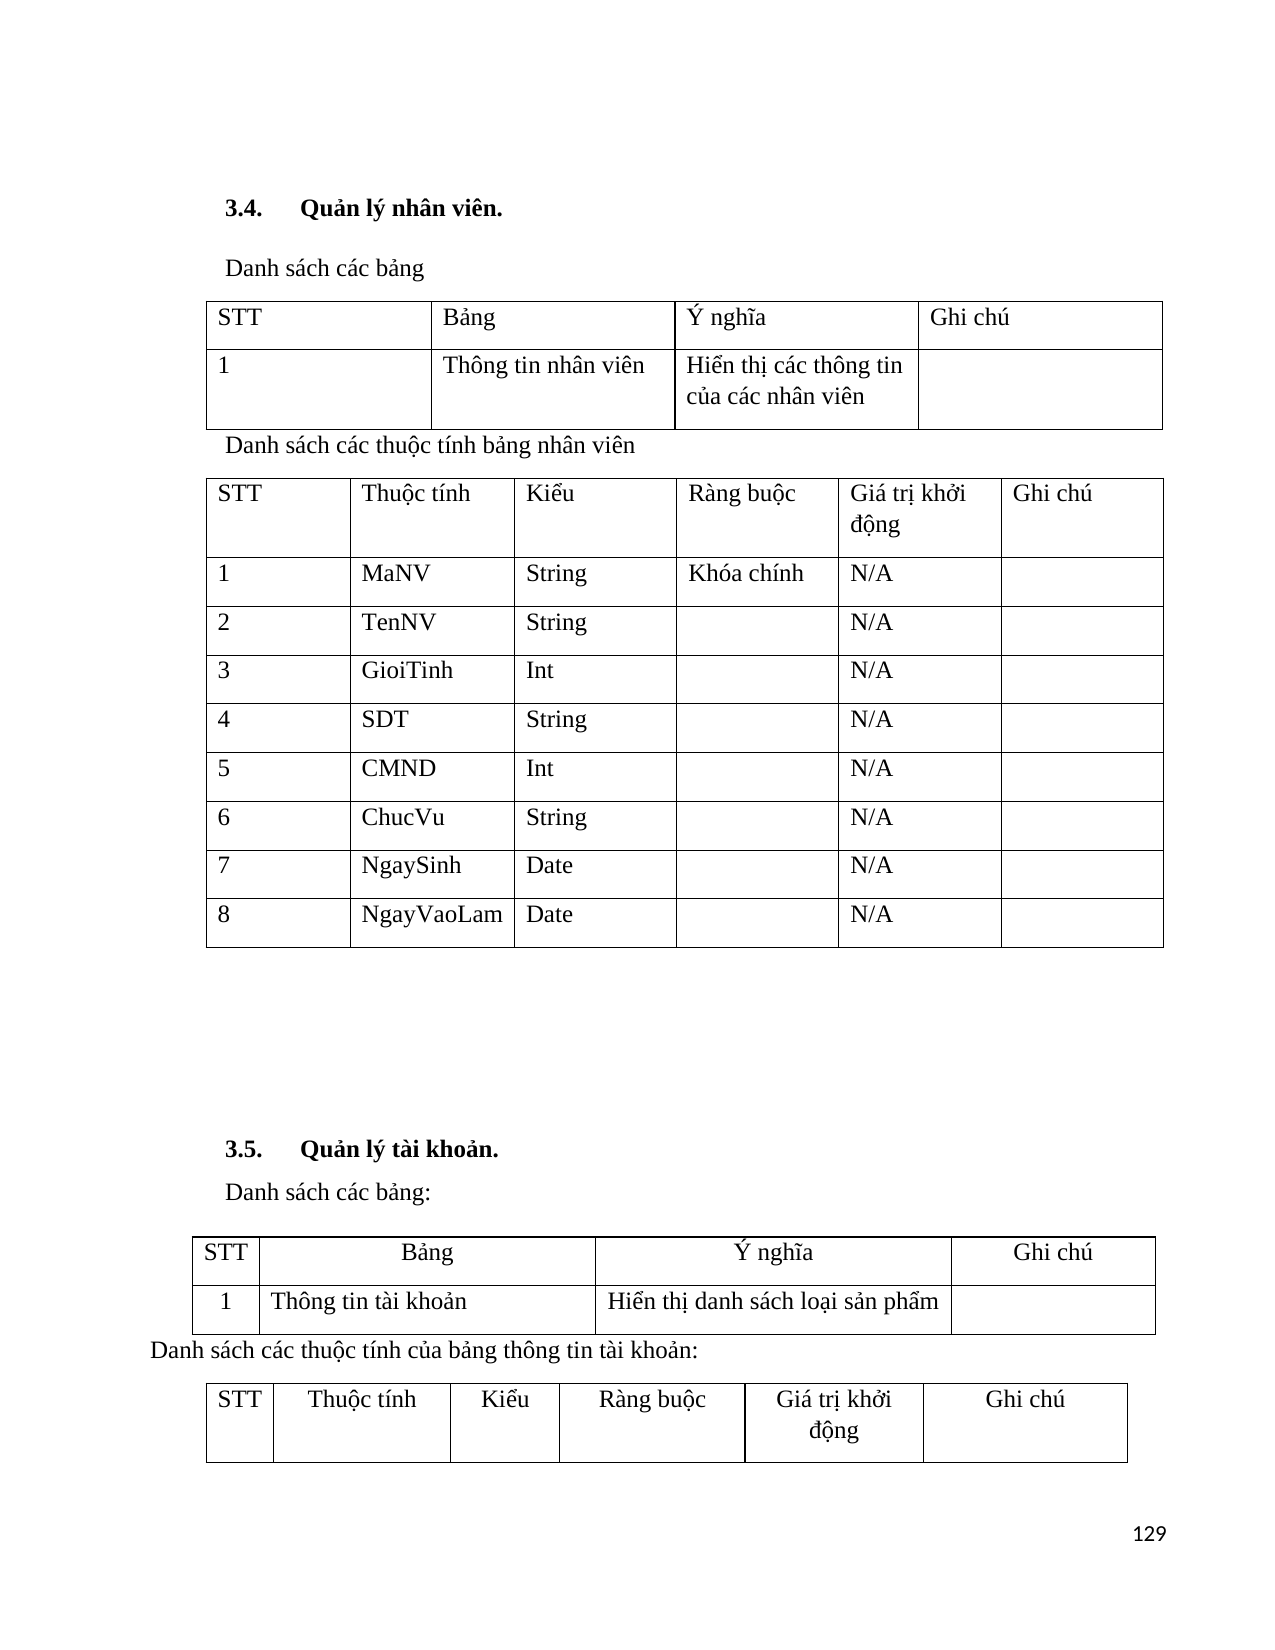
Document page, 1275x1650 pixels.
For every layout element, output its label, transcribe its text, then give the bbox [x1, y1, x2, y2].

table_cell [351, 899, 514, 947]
list Danh sách các thuộc tính của bảng thông tin tài khoản: [150, 1208, 1167, 1364]
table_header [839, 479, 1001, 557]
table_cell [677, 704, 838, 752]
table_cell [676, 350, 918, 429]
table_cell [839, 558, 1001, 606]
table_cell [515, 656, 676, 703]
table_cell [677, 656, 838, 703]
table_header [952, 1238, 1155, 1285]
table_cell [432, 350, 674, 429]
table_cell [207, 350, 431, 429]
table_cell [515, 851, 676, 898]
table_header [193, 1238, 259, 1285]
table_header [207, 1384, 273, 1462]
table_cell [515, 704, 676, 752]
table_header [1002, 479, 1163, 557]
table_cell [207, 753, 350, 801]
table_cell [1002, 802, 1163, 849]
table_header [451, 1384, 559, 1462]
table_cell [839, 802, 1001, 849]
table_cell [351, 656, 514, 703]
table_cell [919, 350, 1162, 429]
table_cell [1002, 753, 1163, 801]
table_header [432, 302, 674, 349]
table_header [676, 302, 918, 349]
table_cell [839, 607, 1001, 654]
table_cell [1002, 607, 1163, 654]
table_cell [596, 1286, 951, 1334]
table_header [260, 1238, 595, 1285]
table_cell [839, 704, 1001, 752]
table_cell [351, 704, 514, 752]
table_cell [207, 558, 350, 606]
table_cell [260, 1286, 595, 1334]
list Quản lý tài khoản. [225, 1134, 1167, 1163]
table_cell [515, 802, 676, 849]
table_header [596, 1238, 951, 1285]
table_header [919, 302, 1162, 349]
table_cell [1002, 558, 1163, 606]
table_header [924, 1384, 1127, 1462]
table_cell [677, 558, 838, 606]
list Danh sách các bảng: [225, 1177, 1167, 1206]
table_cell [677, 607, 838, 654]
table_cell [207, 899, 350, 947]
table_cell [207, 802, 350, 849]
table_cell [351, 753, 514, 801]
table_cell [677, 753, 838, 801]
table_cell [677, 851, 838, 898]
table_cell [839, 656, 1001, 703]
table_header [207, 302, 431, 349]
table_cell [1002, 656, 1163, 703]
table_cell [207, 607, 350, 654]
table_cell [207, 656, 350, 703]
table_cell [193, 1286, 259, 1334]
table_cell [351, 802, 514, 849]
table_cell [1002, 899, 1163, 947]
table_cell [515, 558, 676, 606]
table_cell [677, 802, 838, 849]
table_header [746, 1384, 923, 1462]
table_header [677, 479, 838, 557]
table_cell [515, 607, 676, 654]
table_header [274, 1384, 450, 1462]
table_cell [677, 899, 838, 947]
list Danh sách các thuộc tính bảng nhân viên [225, 430, 1167, 458]
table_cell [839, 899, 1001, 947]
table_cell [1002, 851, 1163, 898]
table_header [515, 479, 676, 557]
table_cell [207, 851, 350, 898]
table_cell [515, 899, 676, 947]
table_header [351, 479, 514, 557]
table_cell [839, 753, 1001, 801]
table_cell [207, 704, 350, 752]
list Quản lý nhân viên. [225, 193, 1167, 222]
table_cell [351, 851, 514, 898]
text Danh sách các bảng [150, 253, 1167, 282]
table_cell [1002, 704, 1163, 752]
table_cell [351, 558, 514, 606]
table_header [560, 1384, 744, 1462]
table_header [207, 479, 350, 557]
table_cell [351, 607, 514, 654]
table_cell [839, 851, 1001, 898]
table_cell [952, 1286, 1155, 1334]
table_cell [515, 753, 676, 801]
